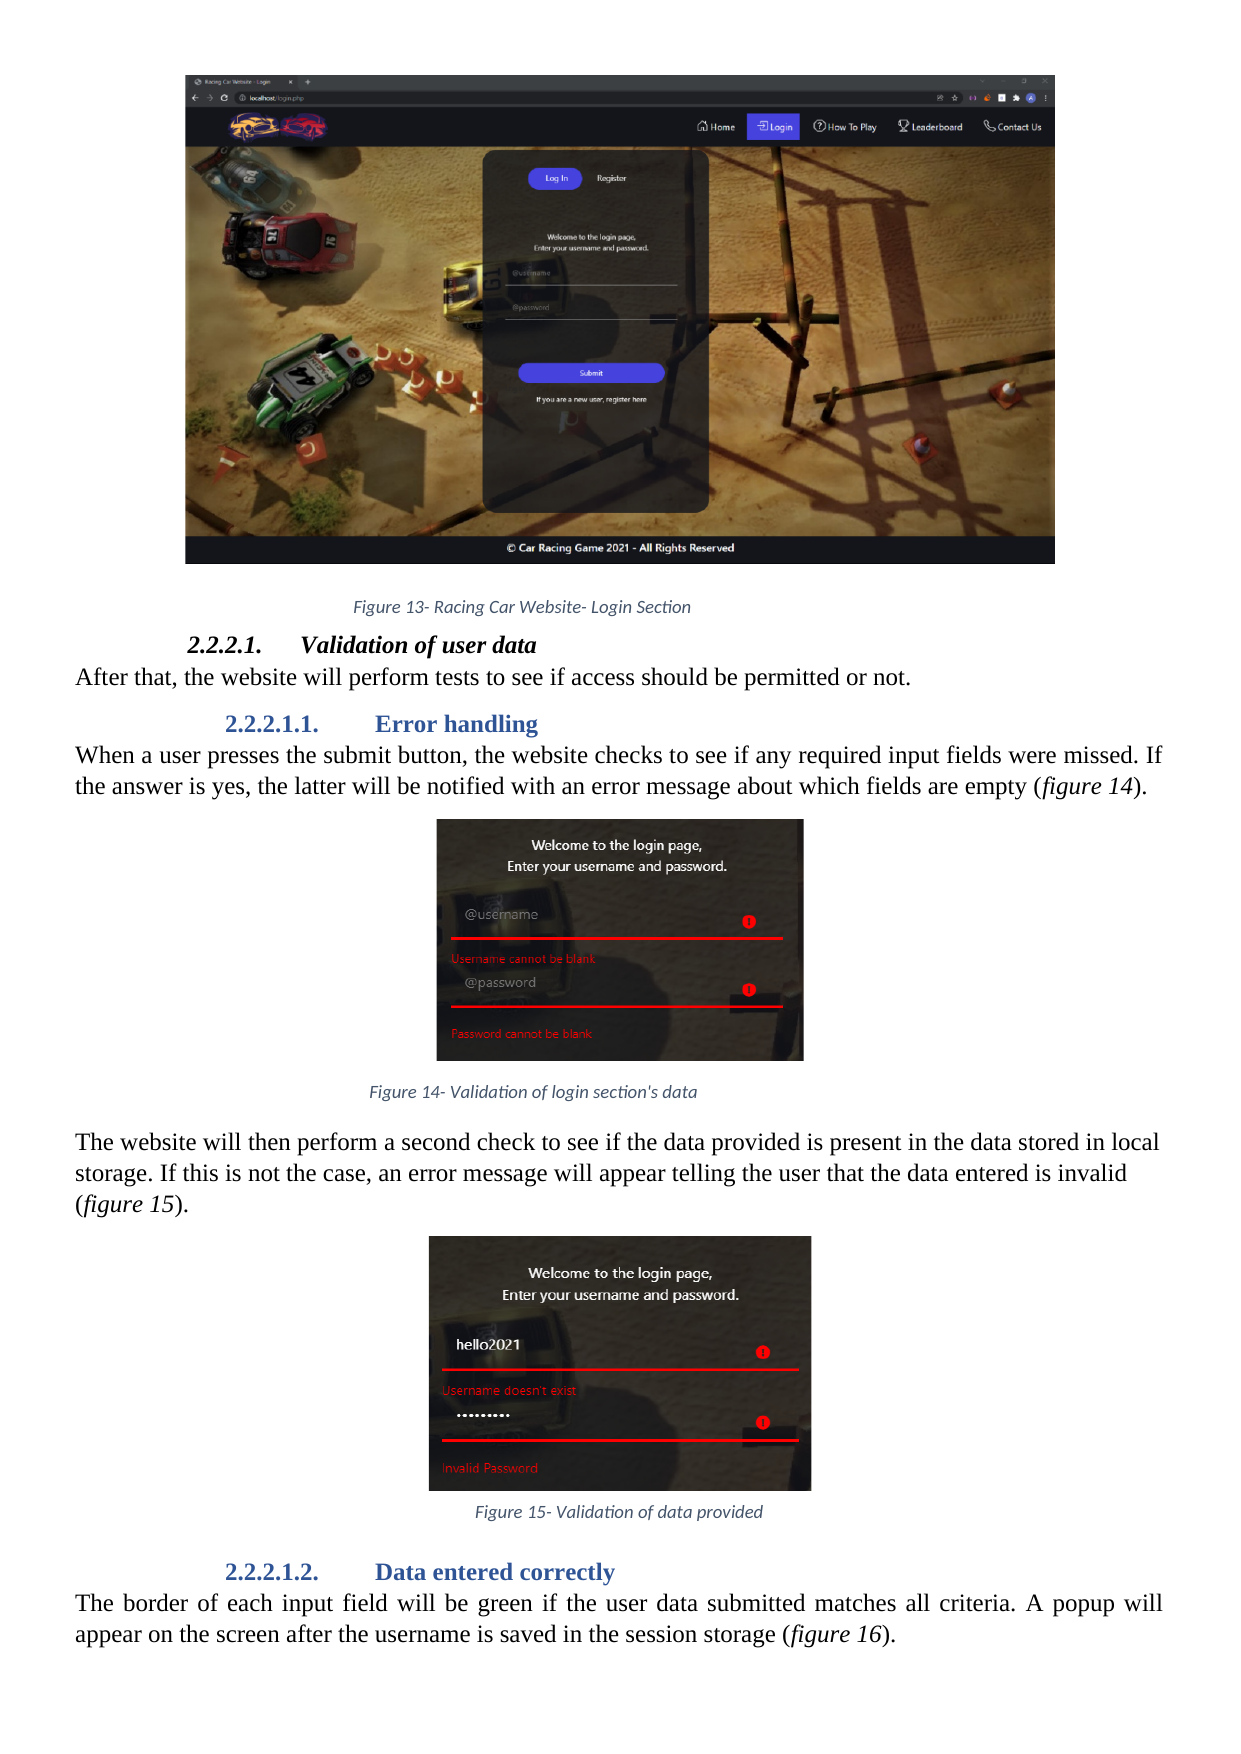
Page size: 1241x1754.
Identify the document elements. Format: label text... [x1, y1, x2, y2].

subtitle Validation of user data [187, 631, 1165, 659]
subtitle Data entered correctly [225, 1557, 1165, 1586]
subtitle Error handling [225, 709, 1165, 738]
text The website will then perform a second check to see if the data provided is present in the data stored in local storage. If this is not the case, an error message will appear telling the user that the data entered is invalid (figure 15). [75, 1127, 1165, 1217]
picture [428, 1236, 812, 1491]
text The border of each input field will be green if the user data submitted matches all criteria. A popup will appear on the screen after the username is saved in the session storage (figure 16). [75, 1588, 1165, 1648]
picture [185, 75, 1055, 564]
text After that, the website will perform tests to see if access should be permitted or not. [75, 662, 1165, 690]
text When a user presses the submit button, the website checks to see if any required input fields were missed. If the answer is yes, the latter will be notified with an error message about which fields are empty (figure 14). [75, 740, 1165, 800]
picture [436, 819, 804, 1061]
